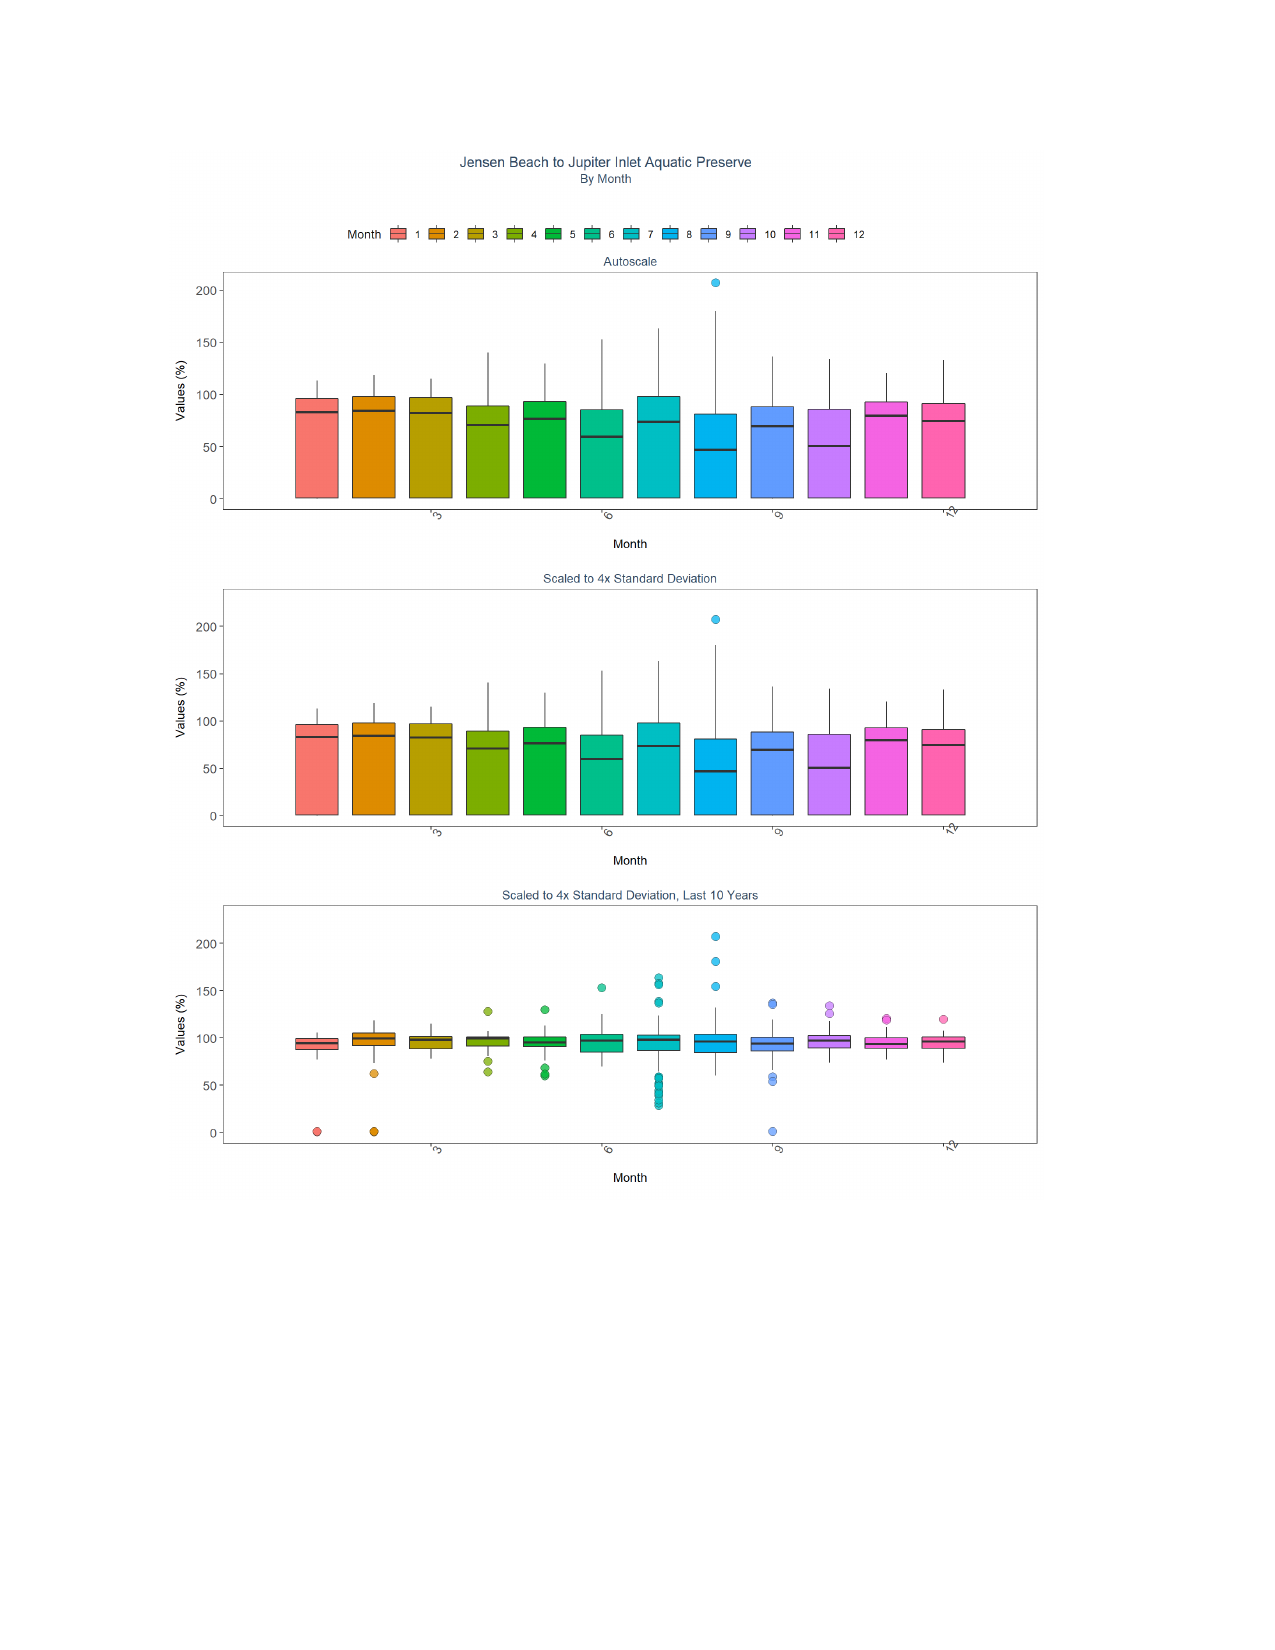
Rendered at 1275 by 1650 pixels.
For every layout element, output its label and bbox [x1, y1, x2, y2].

picture [168, 150, 1044, 1200]
